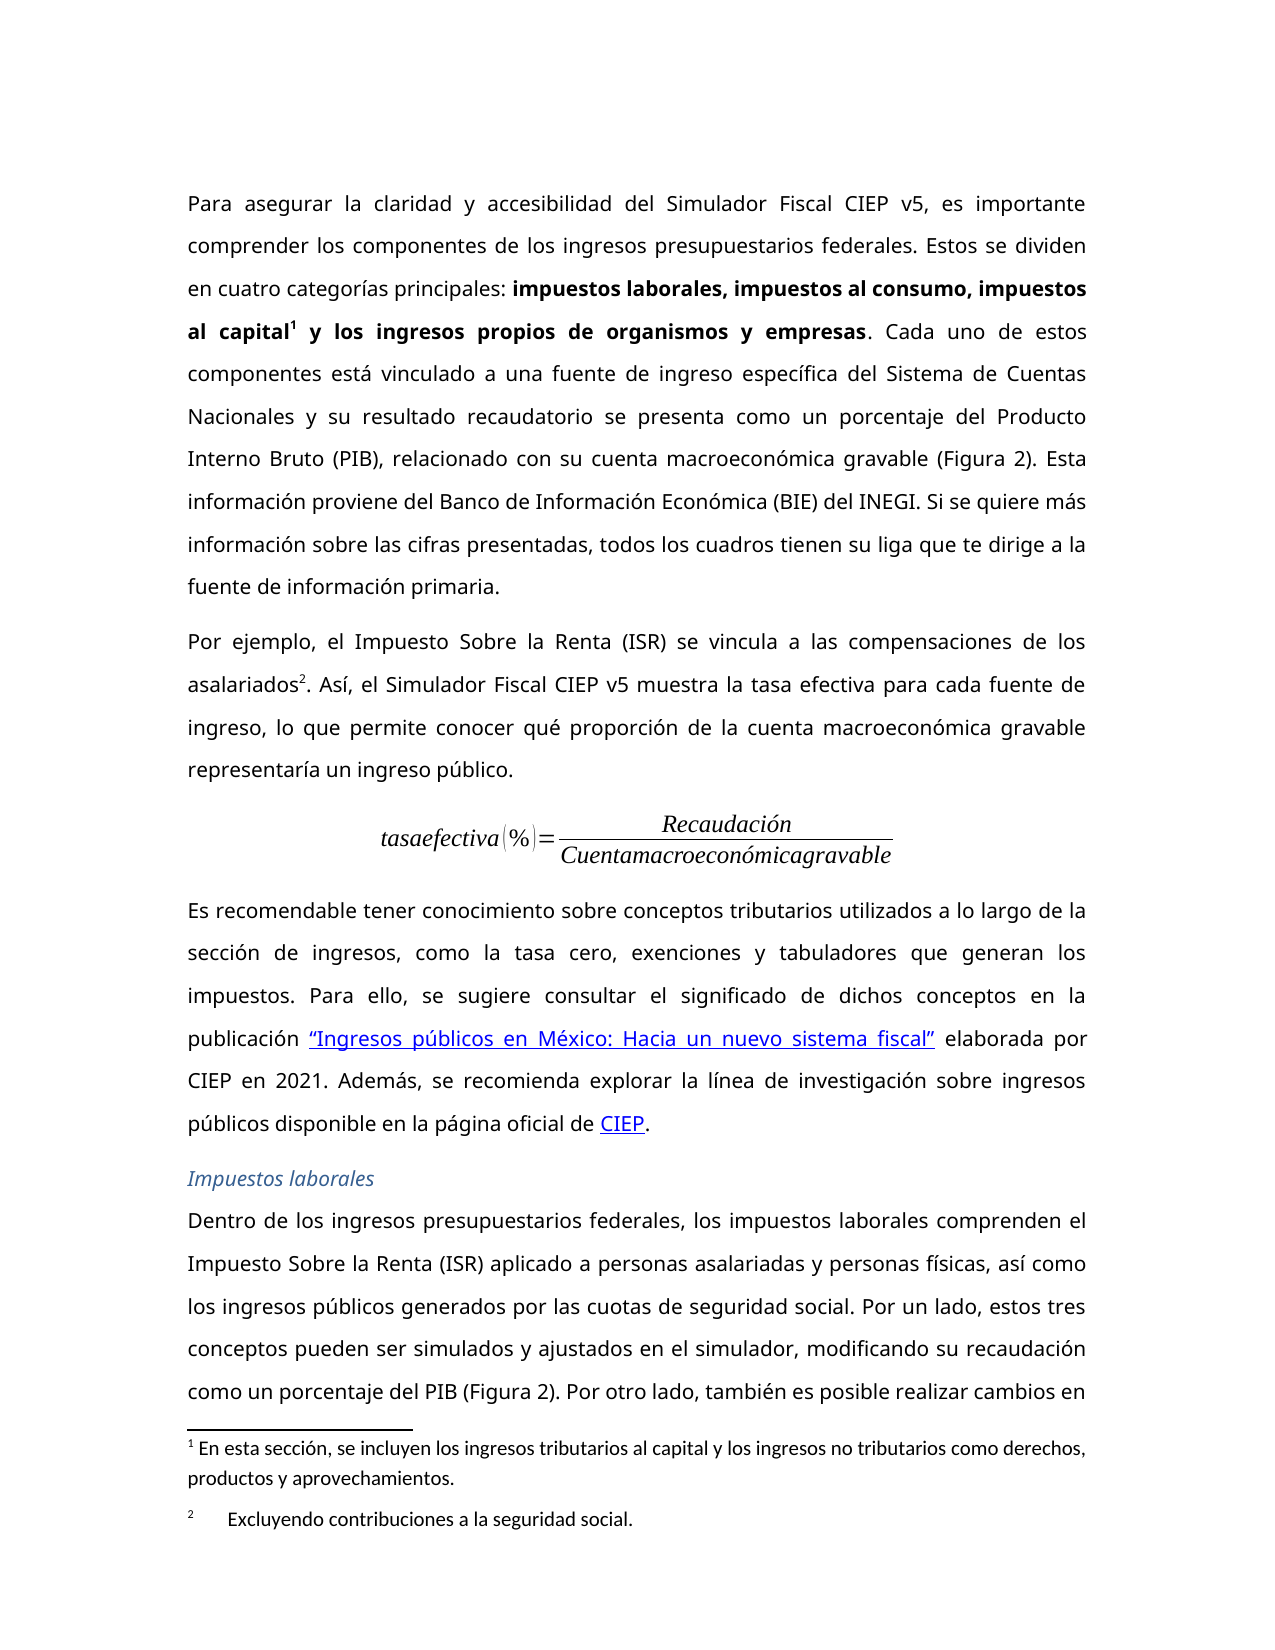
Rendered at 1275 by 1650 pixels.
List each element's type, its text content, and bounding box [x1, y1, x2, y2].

subtitle Impuestos laborales [187, 1164, 1087, 1192]
text Por ejemplo, el Impuesto Sobre la Renta (ISR) se vincula a las compensaciones de los asalariados. Así, el Simulador Fiscal CIEP v5 muestra la tasa efectiva para cada fuente de ingreso, lo que permite conocer qué proporción de la cuenta macroeconómica gravable representaría un ingreso público. [187, 627, 1087, 784]
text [187, 1207, 1087, 1405]
text Es recomendable tener conocimiento sobre conceptos tributarios utilizados a lo largo de la sección de ingresos, como la tasa cero, exenciones y tabuladores que generan los impuestos. Para ello, se sugiere consultar el significado de dichos conceptos en la publicación “Ingresos públicos en México: Hacia un nuevo sistema fiscal” elaborada por CIEP en 2021. Además, se recomienda explorar la línea de investigación sobre ingresos públicos disponible en la página oficial de CIEP. [187, 896, 1087, 1137]
text Para asegurar la claridad y accesibilidad del Simulador Fiscal CIEP v5, es importante comprender los componentes de los ingresos presupuestarios federales. Estos se dividen en cuatro categorías principales: impuestos laborales, impuestos al consumo, impuestos al capital y los ingresos propios de organismos y empresas. Cada uno de estos componentes está vinculado a una fuente de ingreso específica del Sistema de Cuentas Nacionales y su resultado recaudatorio se presenta como un porcentaje del Producto Interno Bruto (PIB), relacionado con su cuenta macroeconómica gravable (Figura 2). Esta información proviene del Banco de Información Económica (BIE) del INEGI. Si se quiere más información sobre las cifras presentadas, todos los cuadros tienen su liga que te dirige a la fuente de información primaria. [187, 189, 1087, 601]
